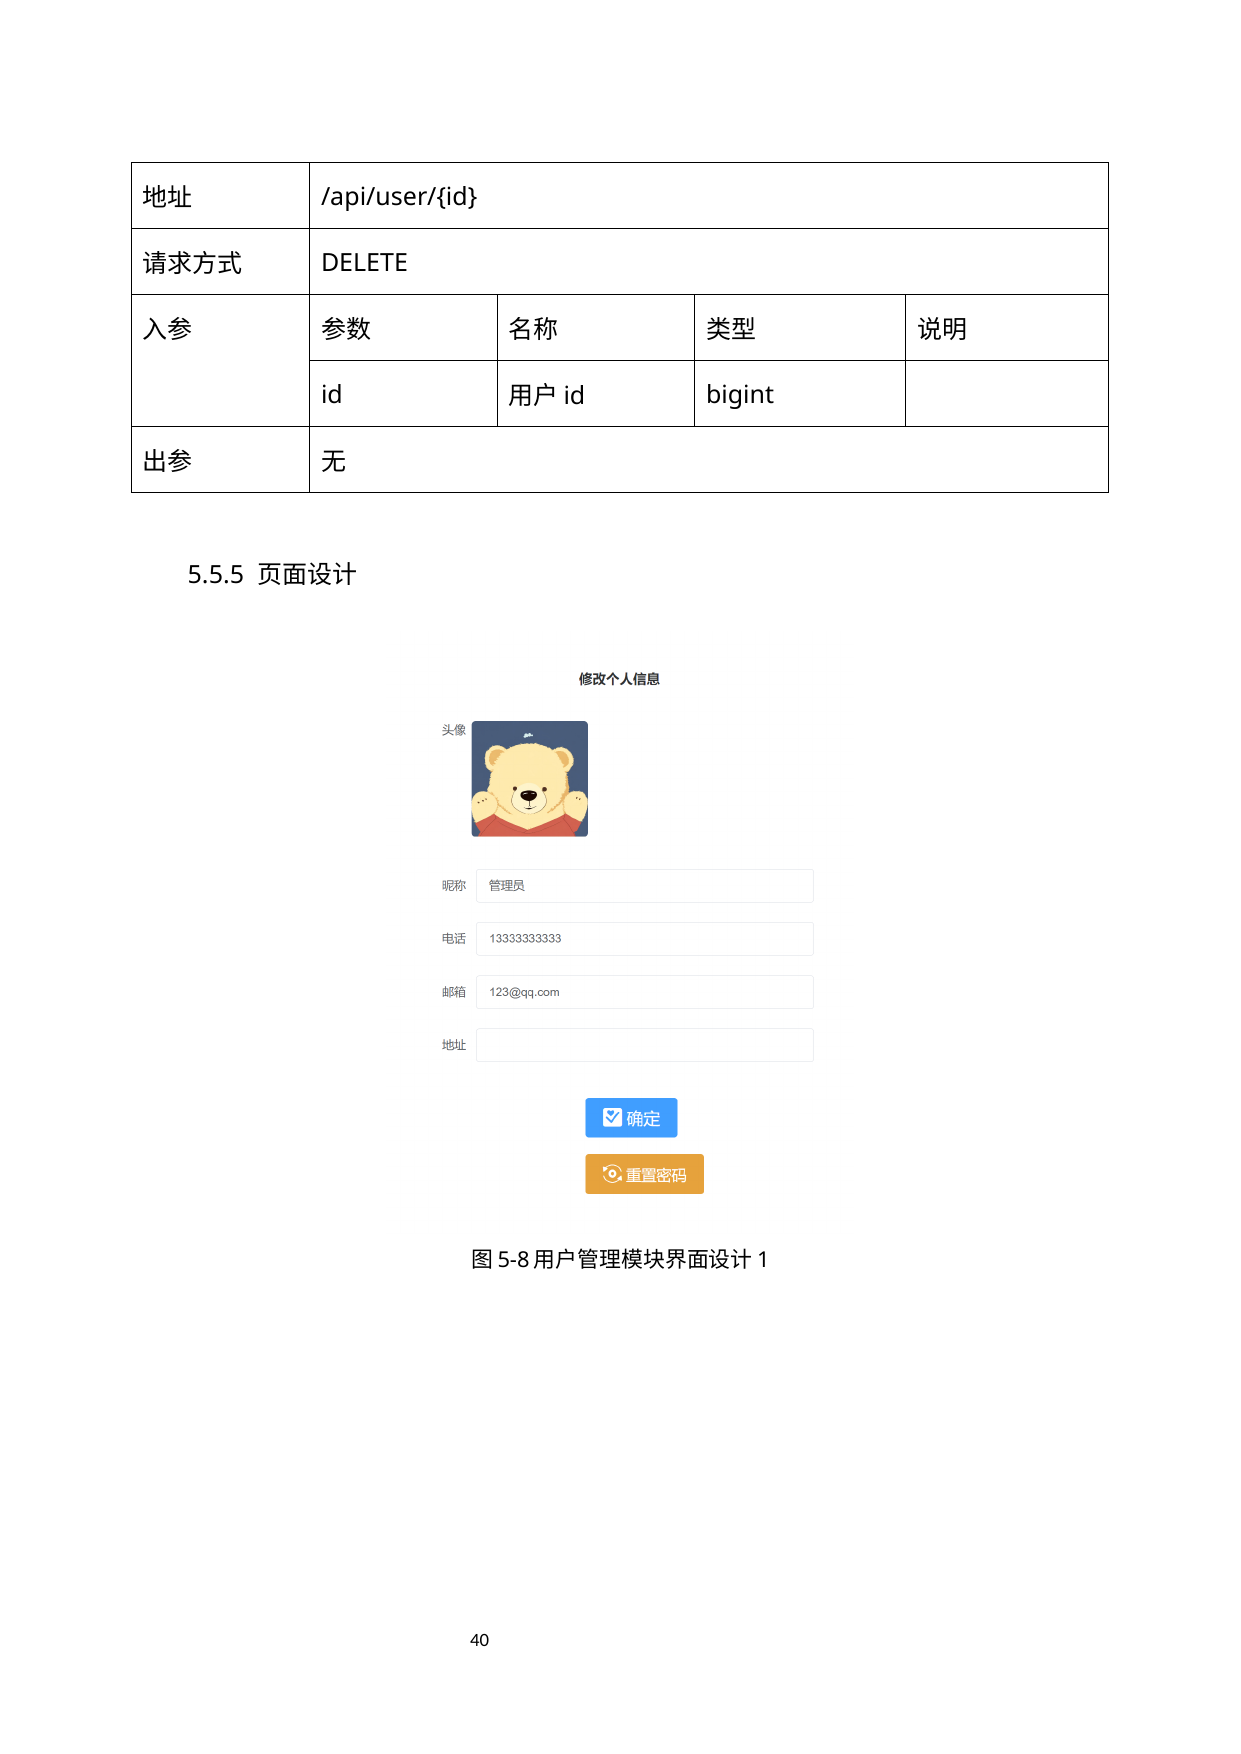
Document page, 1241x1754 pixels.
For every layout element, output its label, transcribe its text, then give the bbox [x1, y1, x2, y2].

table_cell id [310, 361, 497, 426]
table_cell 地址 [132, 163, 309, 228]
table_cell 说明 [906, 295, 1108, 360]
table_cell 参数 [310, 295, 497, 360]
table_cell 名称 [498, 295, 694, 360]
text 图5-8用户管理模块界面设计1 [187, 1241, 1053, 1274]
table_cell 无 [310, 427, 1108, 492]
table_cell /api/user/{id} [310, 163, 1108, 228]
table_cell 类型 [695, 295, 905, 360]
table_cell [906, 361, 1108, 426]
table_cell 用户id [498, 361, 694, 426]
picture [386, 631, 854, 1234]
table_cell DELETE [310, 229, 1108, 294]
subtitle 5.5.5 页面设计 [187, 541, 1053, 606]
table_cell bigint [695, 361, 905, 426]
table_cell 入参 [132, 295, 309, 426]
table_cell 请求方式 [132, 229, 309, 294]
table_cell 出参 [132, 427, 309, 492]
